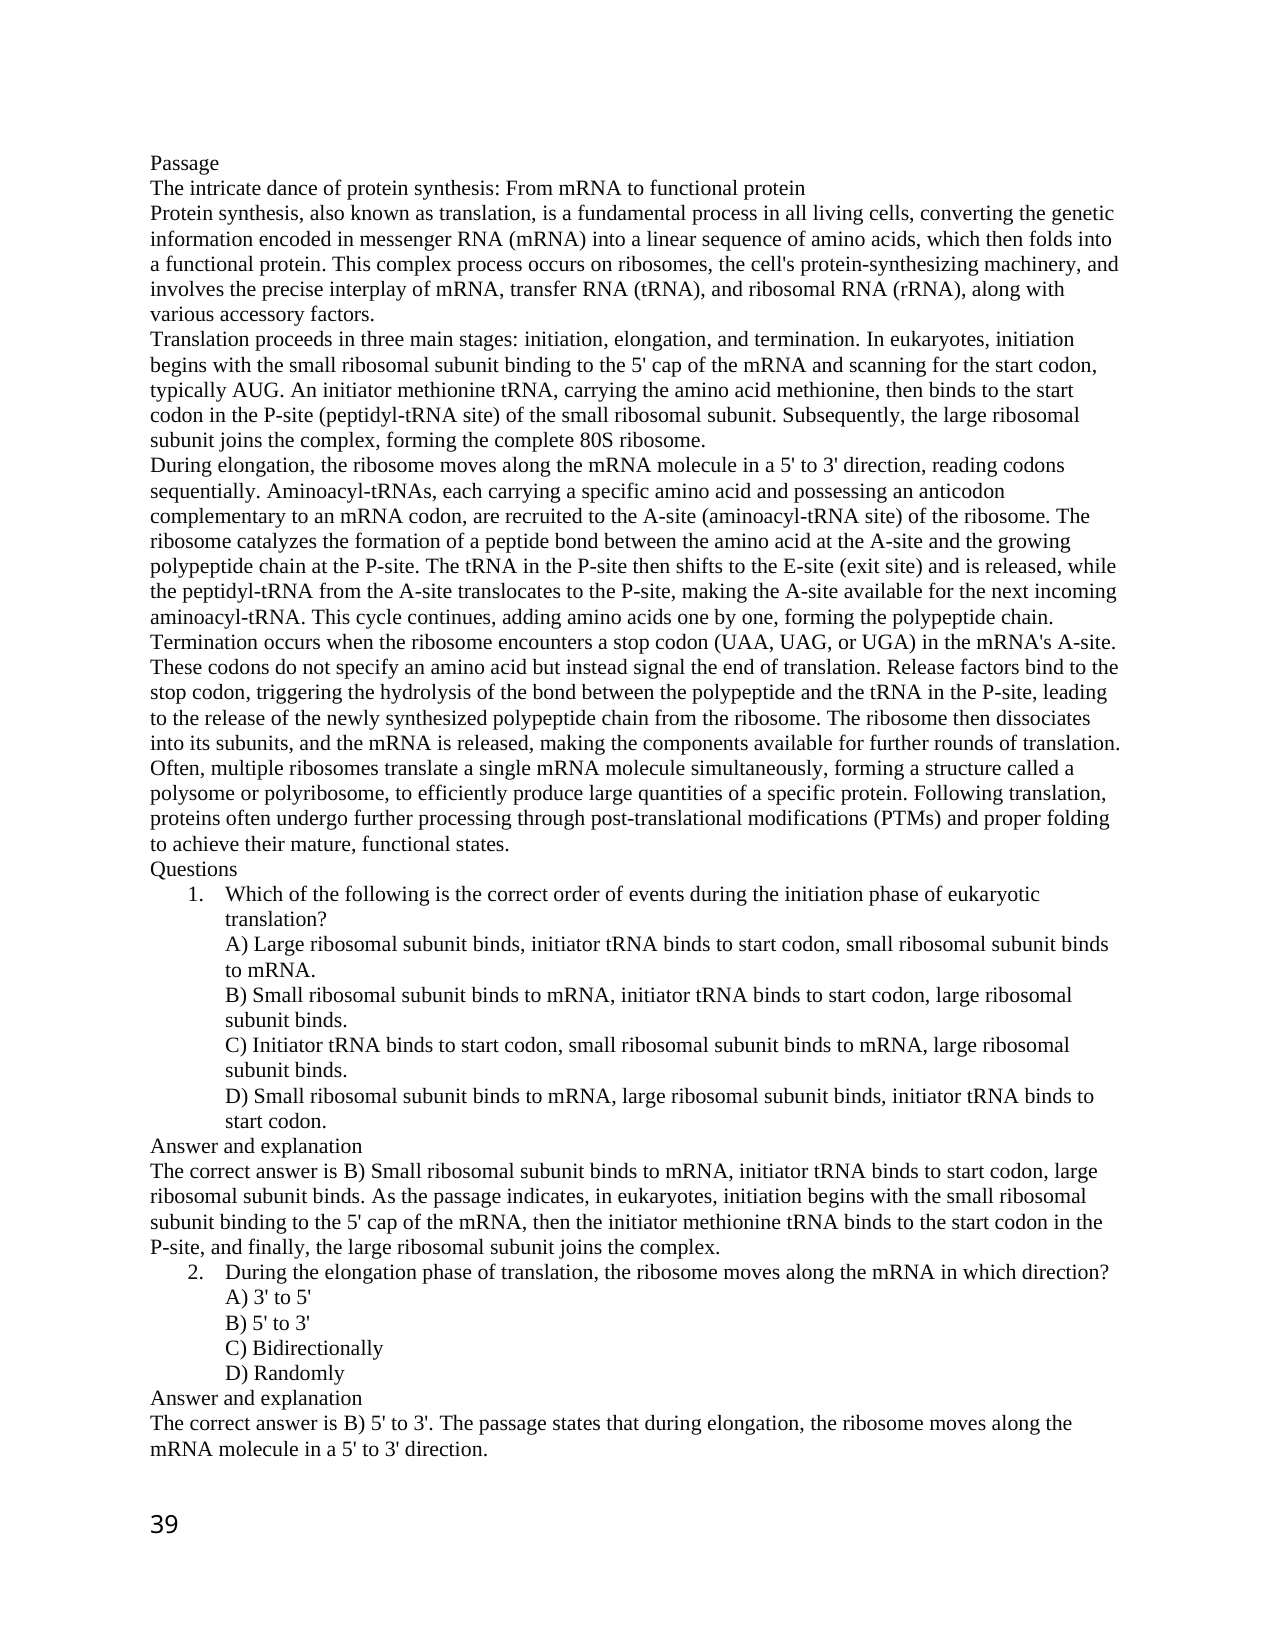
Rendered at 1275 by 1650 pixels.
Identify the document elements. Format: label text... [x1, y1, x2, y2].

text Protein synthesis, also known as translation, is a fundamental process in all living cells, converting the genetic information encoded in messenger RNA (mRNA) into a linear sequence of amino acids, which then folds into a functional protein. This complex process occurs on ribosomes, the cell's protein-synthesizing machinery, and involves the precise interplay of mRNA, transfer RNA (tRNA), and ribosomal RNA (rRNA), along with various accessory factors. [150, 200, 1125, 326]
text Passage [150, 150, 1125, 175]
text During elongation, the ribosome moves along the mRNA molecule in a 5' to 3' direction, reading codons sequentially. Aminoacyl-tRNAs, each carrying a specific amino acid and possessing an anticodon complementary to an mRNA codon, are recruited to the A-site (aminoacyl-tRNA site) of the ribosome. The ribosome catalyzes the formation of a peptide bond between the amino acid at the A-site and the growing polypeptide chain at the P-site. The tRNA in the P-site then shifts to the E-site (exit site) and is released, while the peptidyl-tRNA from the A-site translocates to the P-site, making the A-site available for the next incoming aminoacyl-tRNA. This cycle continues, adding amino acids one by one, forming the polypeptide chain. [150, 452, 1125, 629]
text The correct answer is B) Small ribosomal subunit binds to mRNA, initiator tRNA binds to start codon, large ribosomal subunit binds. As the passage indicates, in eukaryotes, initiation begins with the small ribosomal subunit binding to the 5' cap of the mRNA, then the initiator methionine tRNA binds to the start codon in the P-site, and finally, the large ribosomal subunit joins the complex. [150, 1158, 1125, 1259]
text The correct answer is B) 5' to 3'. The passage states that during elongation, the ribosome moves along the mRNA molecule in a 5' to 3' direction. [150, 1410, 1125, 1461]
text Answer and explanation [150, 1385, 1125, 1410]
text The intricate dance of protein synthesis: From mRNA to functional protein [150, 175, 1125, 200]
text Answer and explanation [150, 1133, 1125, 1158]
list During the elongation phase of translation, the ribosome moves along the mRNA in which direction? A) 3' to 5' B) 5' to 3' C) Bidirectionally D) Randomly [187, 1259, 1125, 1385]
text Termination occurs when the ribosome encounters a stop codon (UAA, UAG, or UGA) in the mRNA's A-site. These codons do not specify an amino acid but instead signal the end of translation. Release factors bind to the stop codon, triggering the hydrolysis of the bond between the polypeptide and the tRNA in the P-site, leading to the release of the newly synthesized polypeptide chain from the ribosome. The ribosome then dissociates into its subunits, and the mRNA is released, making the components available for further rounds of translation. Often, multiple ribosomes translate a single mRNA molecule simultaneously, forming a structure called a polysome or polyribosome, to efficiently produce large quantities of a specific protein. Following translation, proteins often undergo further processing through post-translational modifications (PTMs) and proper folding to achieve their mature, functional states. [150, 629, 1125, 856]
list Which of the following is the correct order of events during the initiation phase of eukaryotic translation? A) Large ribosomal subunit binds, initiator tRNA binds to start codon, small ribosomal subunit binds to mRNA. B) Small ribosomal subunit binds to mRNA, initiator tRNA binds to start codon, large ribosomal subunit binds. C) Initiator tRNA binds to start codon, small ribosomal subunit binds to mRNA, large ribosomal subunit binds. D) Small ribosomal subunit binds to mRNA, large ribosomal subunit binds, initiator tRNA binds to start codon. [187, 881, 1125, 1133]
text Questions [150, 856, 1125, 881]
text Translation proceeds in three main stages: initiation, elongation, and termination. In eukaryotes, initiation begins with the small ribosomal subunit binding to the 5' cap of the mRNA and scanning for the start codon, typically AUG. An initiator methionine tRNA, carrying the amino acid methionine, then binds to the start codon in the P-site (peptidyl-tRNA site) of the small ribosomal subunit. Subsequently, the large ribosomal subunit joins the complex, forming the complete 80S ribosome. [150, 326, 1125, 452]
